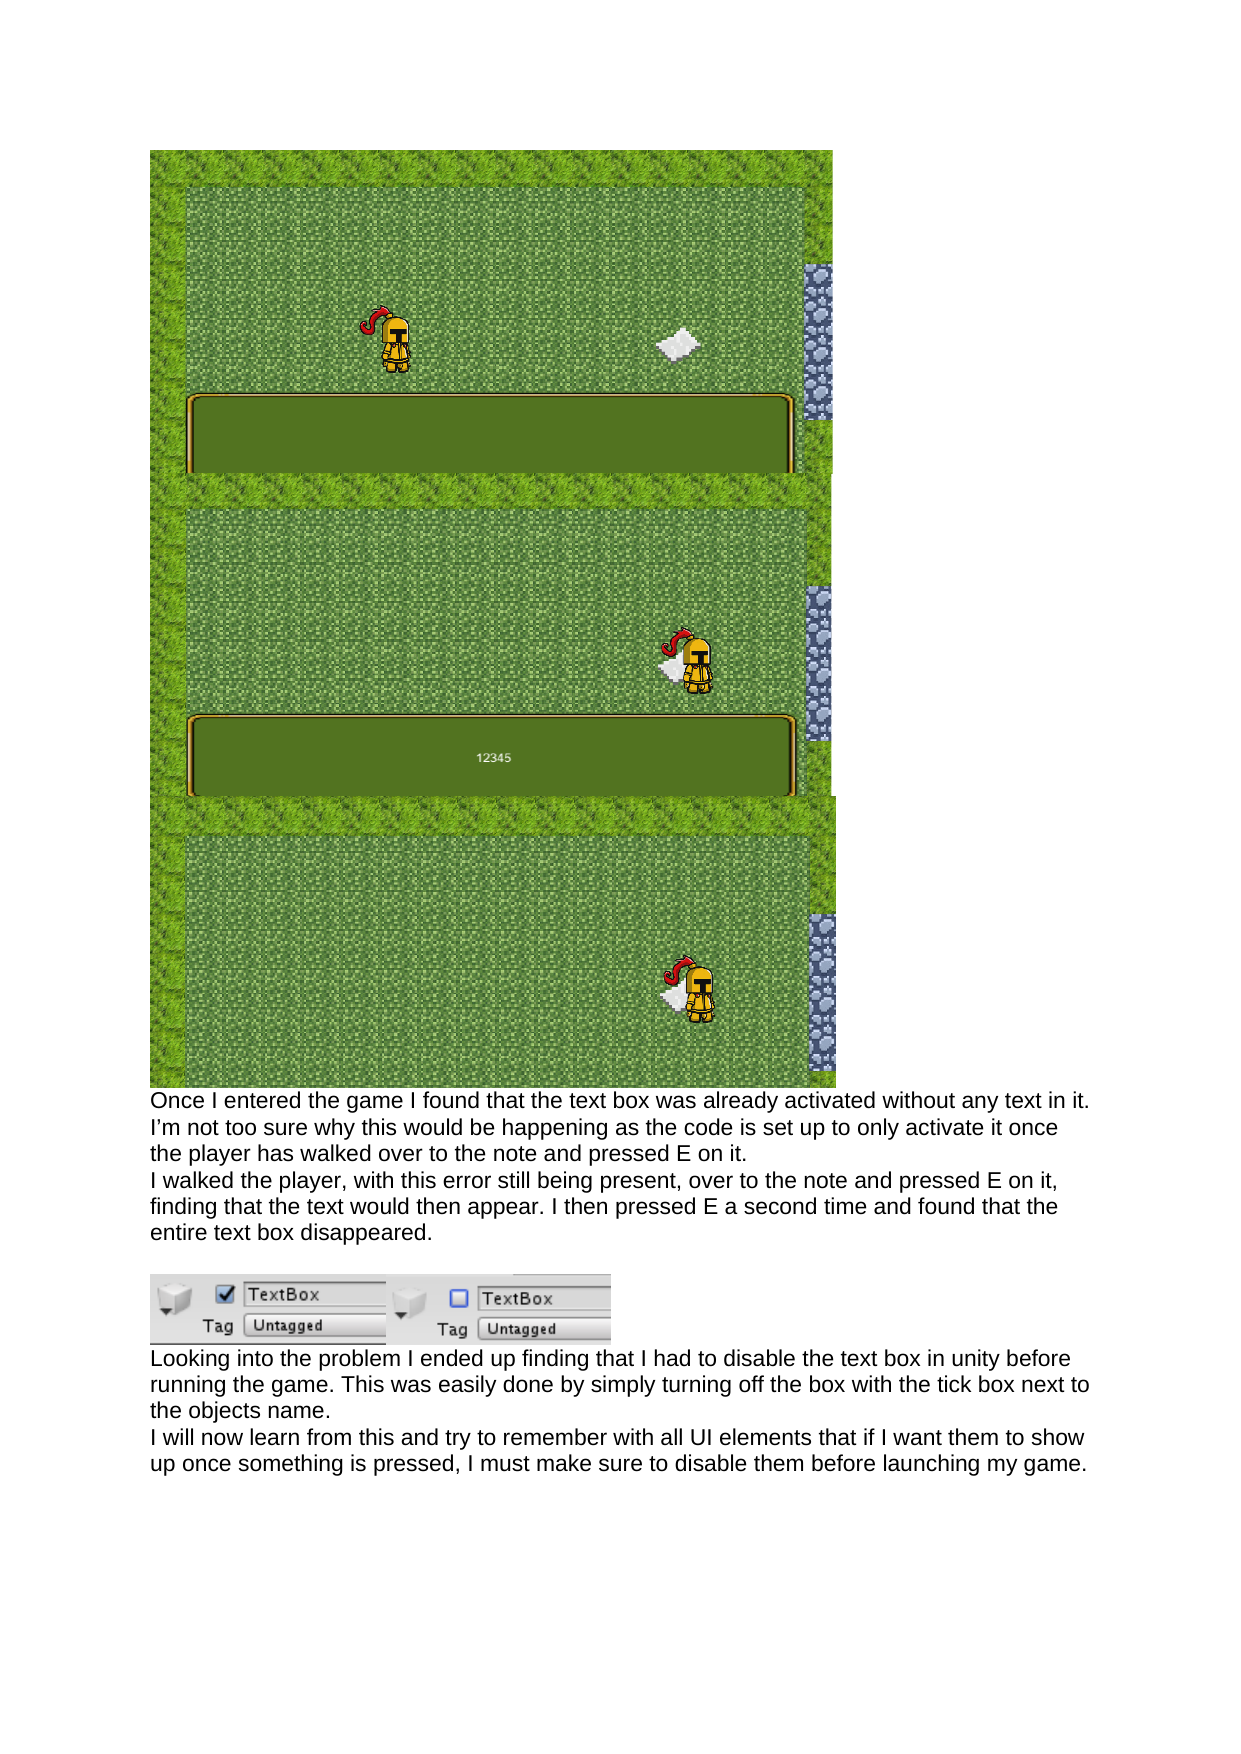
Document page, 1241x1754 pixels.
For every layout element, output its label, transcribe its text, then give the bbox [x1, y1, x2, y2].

text I will now learn from this and try to remember with all UI elements that if I want them to show up once something is pressed, I must make sure to disable them before launching my game. [150, 1424, 1090, 1476]
text Once I entered the game I found that the text box was already activated without any text in it. I’m not too sure why this would be happening as the code is set up to only activate it once the player has walked over to the note and pressed E on it. [150, 1087, 1090, 1167]
picture [150, 1274, 611, 1345]
picture [150, 150, 836, 1088]
text I walked the player, with this error still being present, over to the note and pressed E on it, finding that the text would then appear. I then pressed E a second time and found that the entire text box disappeared. [150, 1167, 1090, 1246]
text Looking into the problem I ended up finding that I had to disable the text box in unity before running the game. This was easily done by simply turning off the box with the tick box next to the objects name. [150, 1345, 1090, 1424]
